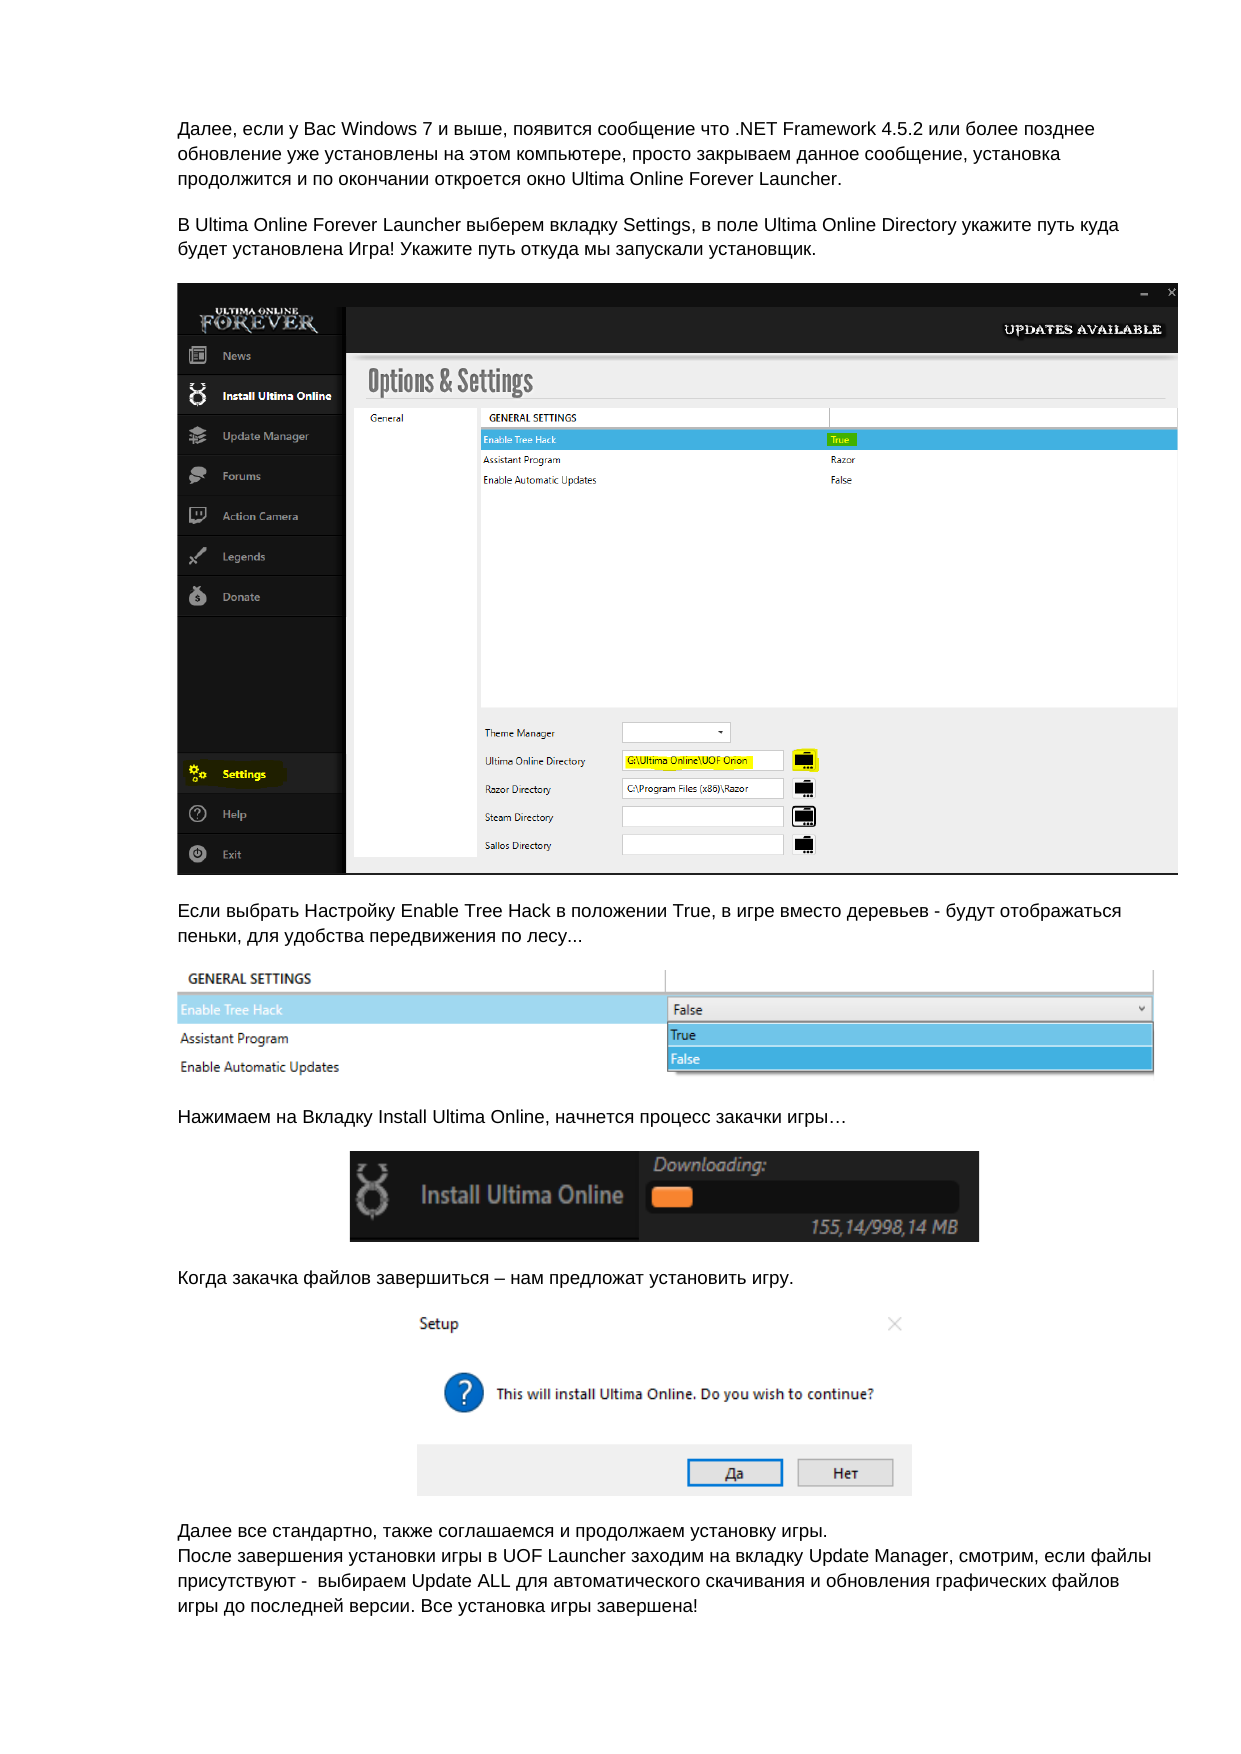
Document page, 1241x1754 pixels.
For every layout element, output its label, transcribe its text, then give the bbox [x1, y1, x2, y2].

text Далее все стандартно, также соглашаемся и продолжаем установку игры. После завершения установки игры в UOF Launcher заходим на вкладку Update Manager, смотрим, если файлы присутствуют - выбираем Update ALL для автоматического скачивания и обновления графических файлов игры до последней версии. Все установка игры завершена! [177, 1520, 1152, 1616]
picture [417, 1312, 912, 1496]
picture [177, 970, 1155, 1081]
text В Ultima Online Forever Launcher выберем вкладку Settings, в поле Ultima Online Directory укажите путь куда будет установлена Игра! Укажите путь откуда мы запускали установщик. [177, 213, 1152, 260]
text Когда закачка файлов завершиться – нам предложат установить игру. [177, 1267, 1152, 1289]
text Нажимаем на Вкладку Install Ultima Online, начнется процесс закачки игры… [177, 1106, 1152, 1127]
text Далее, если у Вас Windows 7 и выше, появится сообщение что .NET Framework 4.5.2 или более позднее обновление уже установлены на этом компьютере, просто закрываем данное сообщение, установка продолжится и по окончании откроется окно Ultima Online Forever Launcher. [177, 118, 1152, 189]
picture [177, 283, 1178, 875]
picture [349, 1151, 980, 1242]
text Если выбрать Настройку Enable Tree Hack в положении True, в игре вместо деревьев - будут отображаться пеньки, для удобства передвижения по лесу... [177, 899, 1152, 946]
